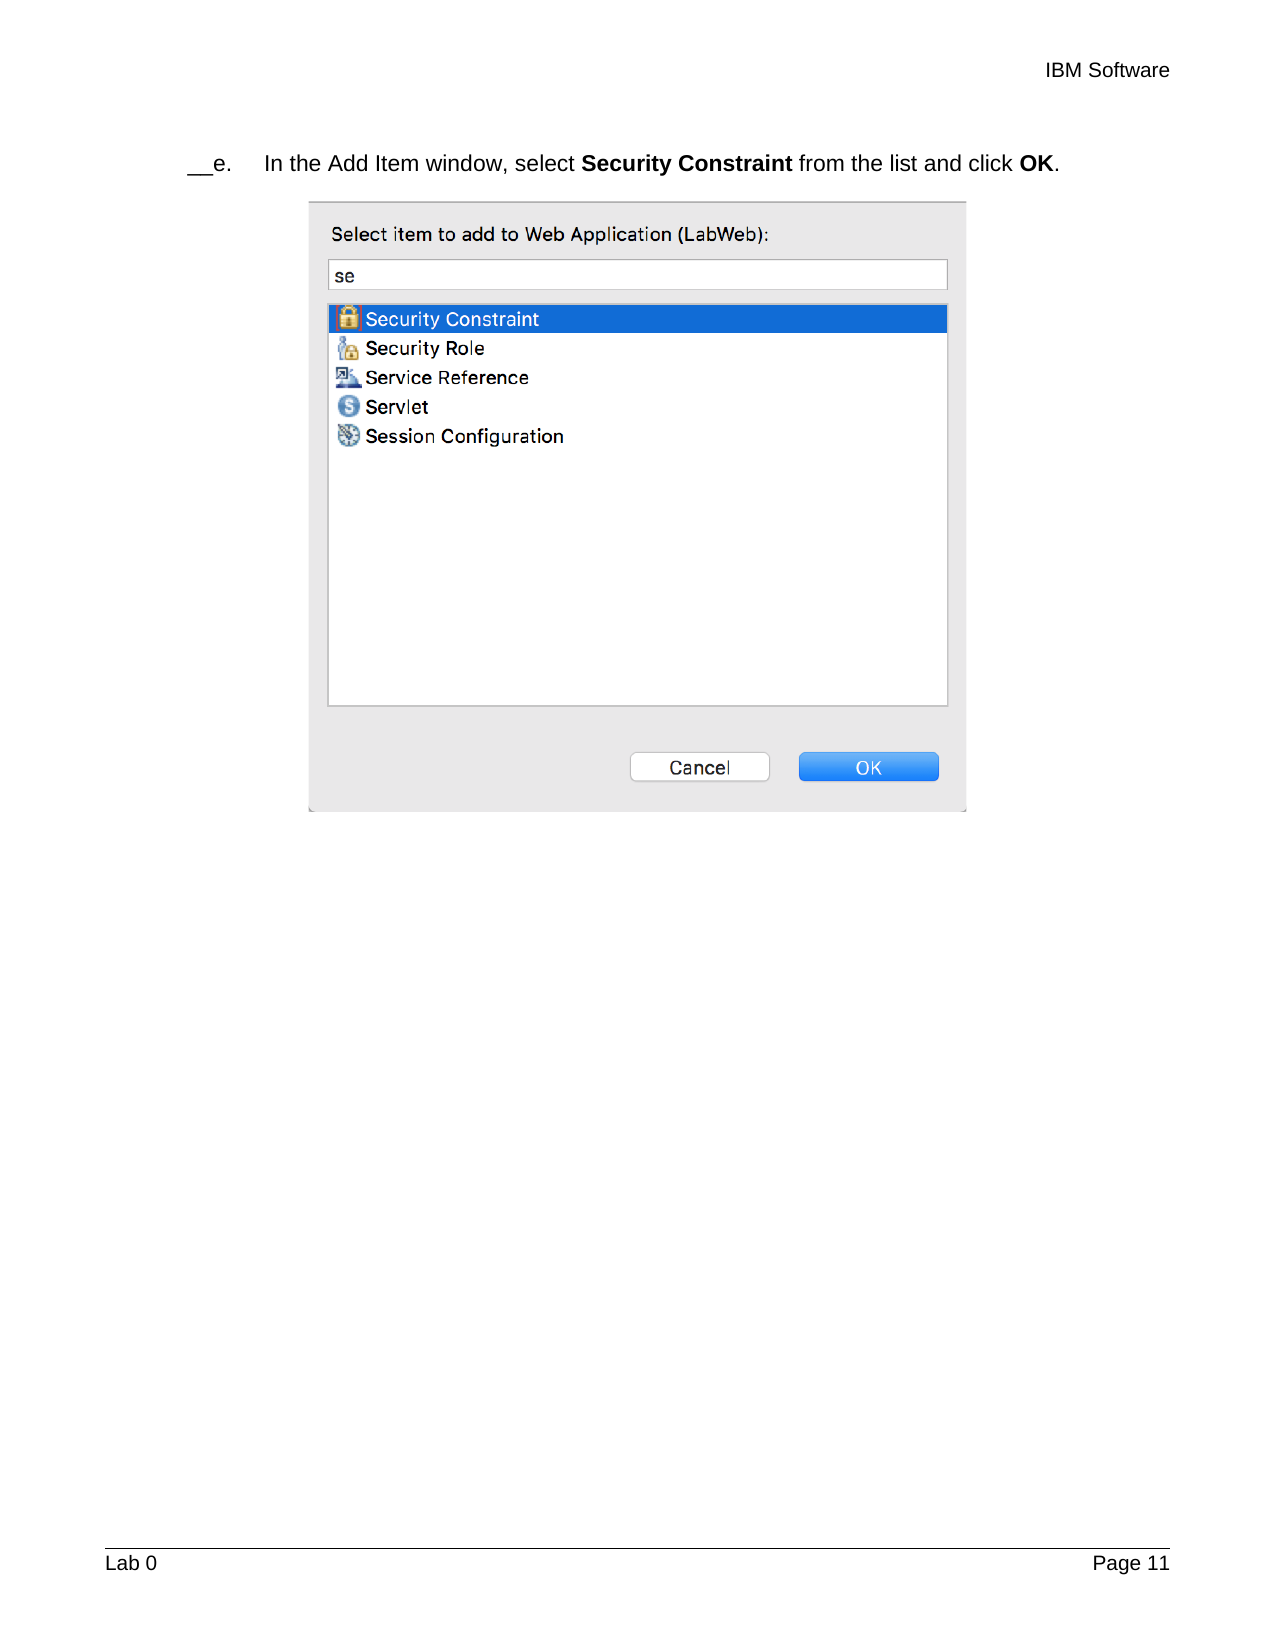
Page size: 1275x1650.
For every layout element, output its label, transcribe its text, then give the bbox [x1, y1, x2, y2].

picture [308, 201, 967, 812]
list In the Add Item window, select Security Constraint from the list and click OK. [187, 150, 1170, 176]
